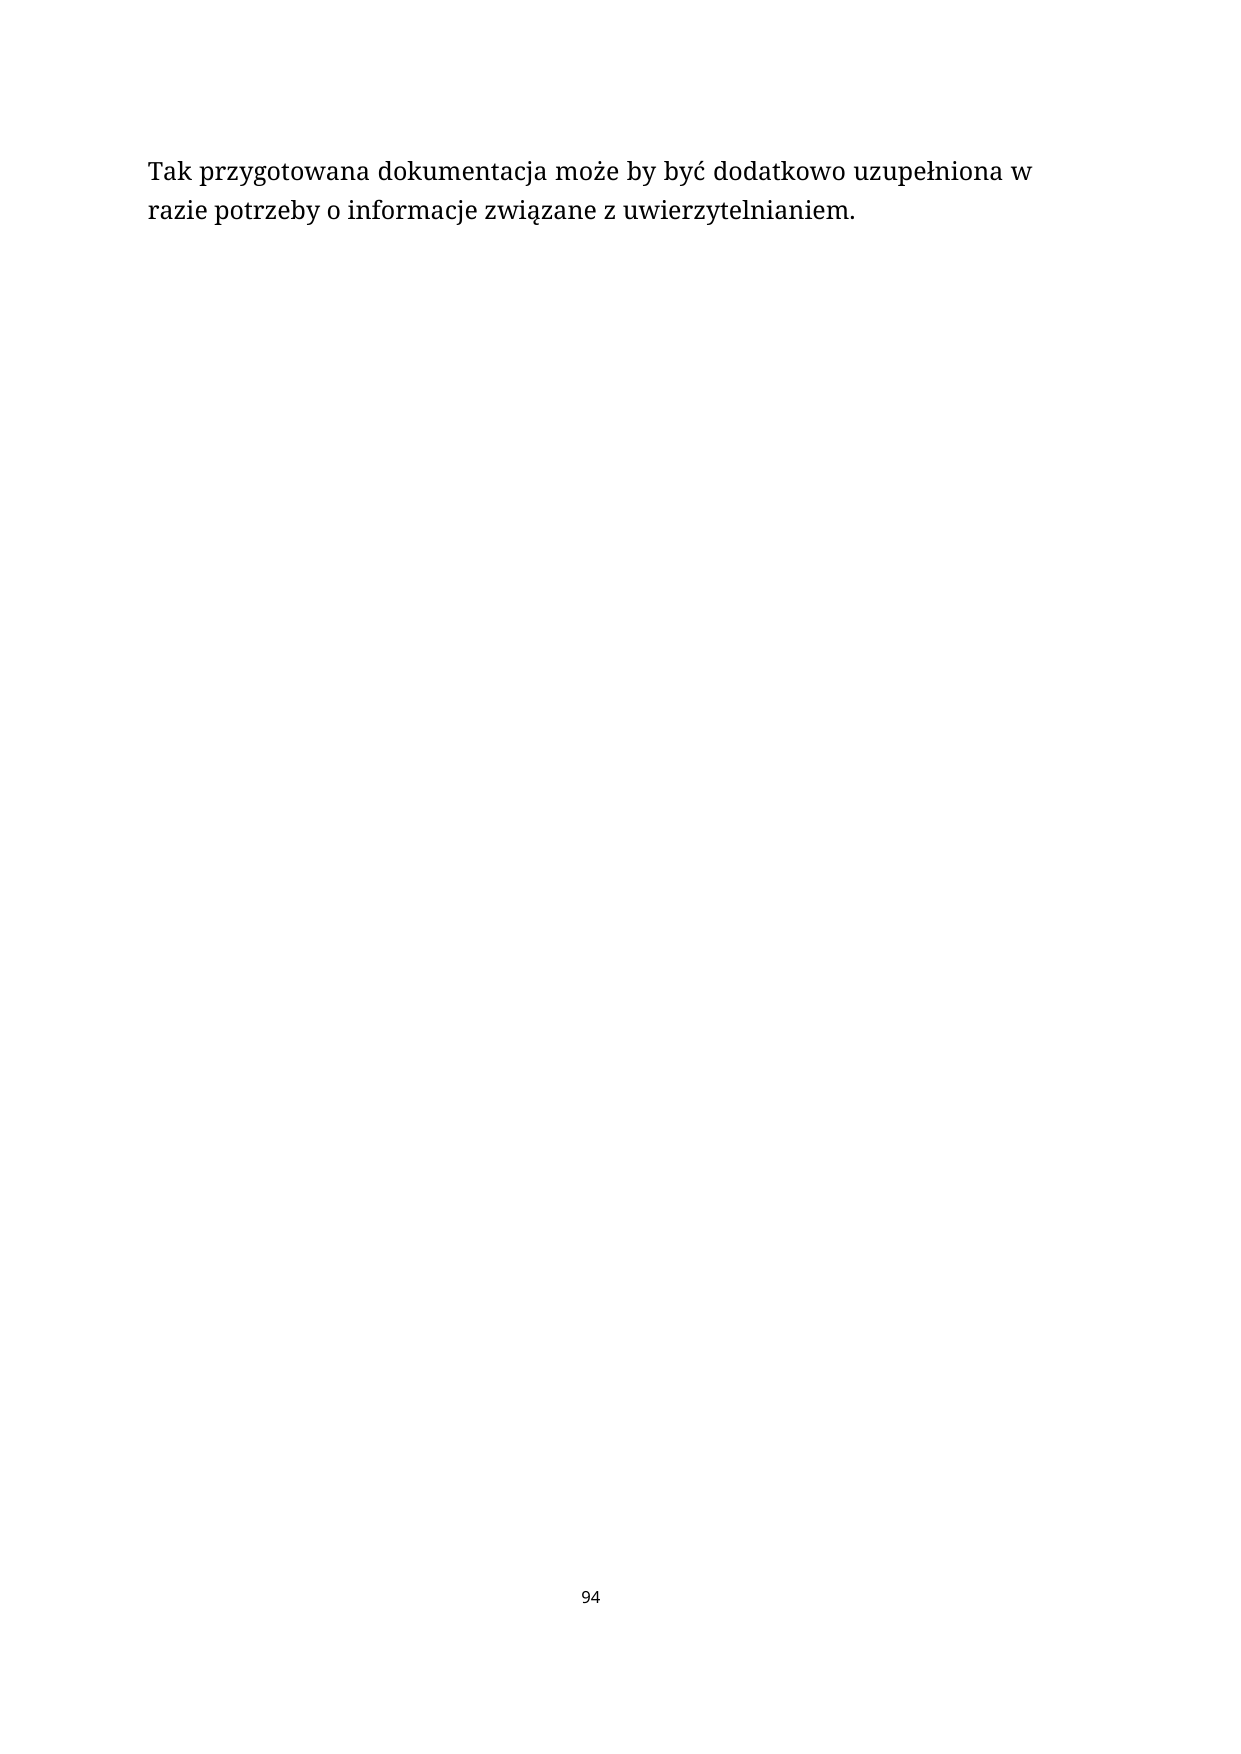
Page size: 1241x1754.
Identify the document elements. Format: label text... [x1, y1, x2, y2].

text Tak przygotowana dokumentacja może by być dodatkowo uzupełniona w razie potrzeby o informacje związane z uwierzytelnianiem. [148, 148, 1033, 227]
